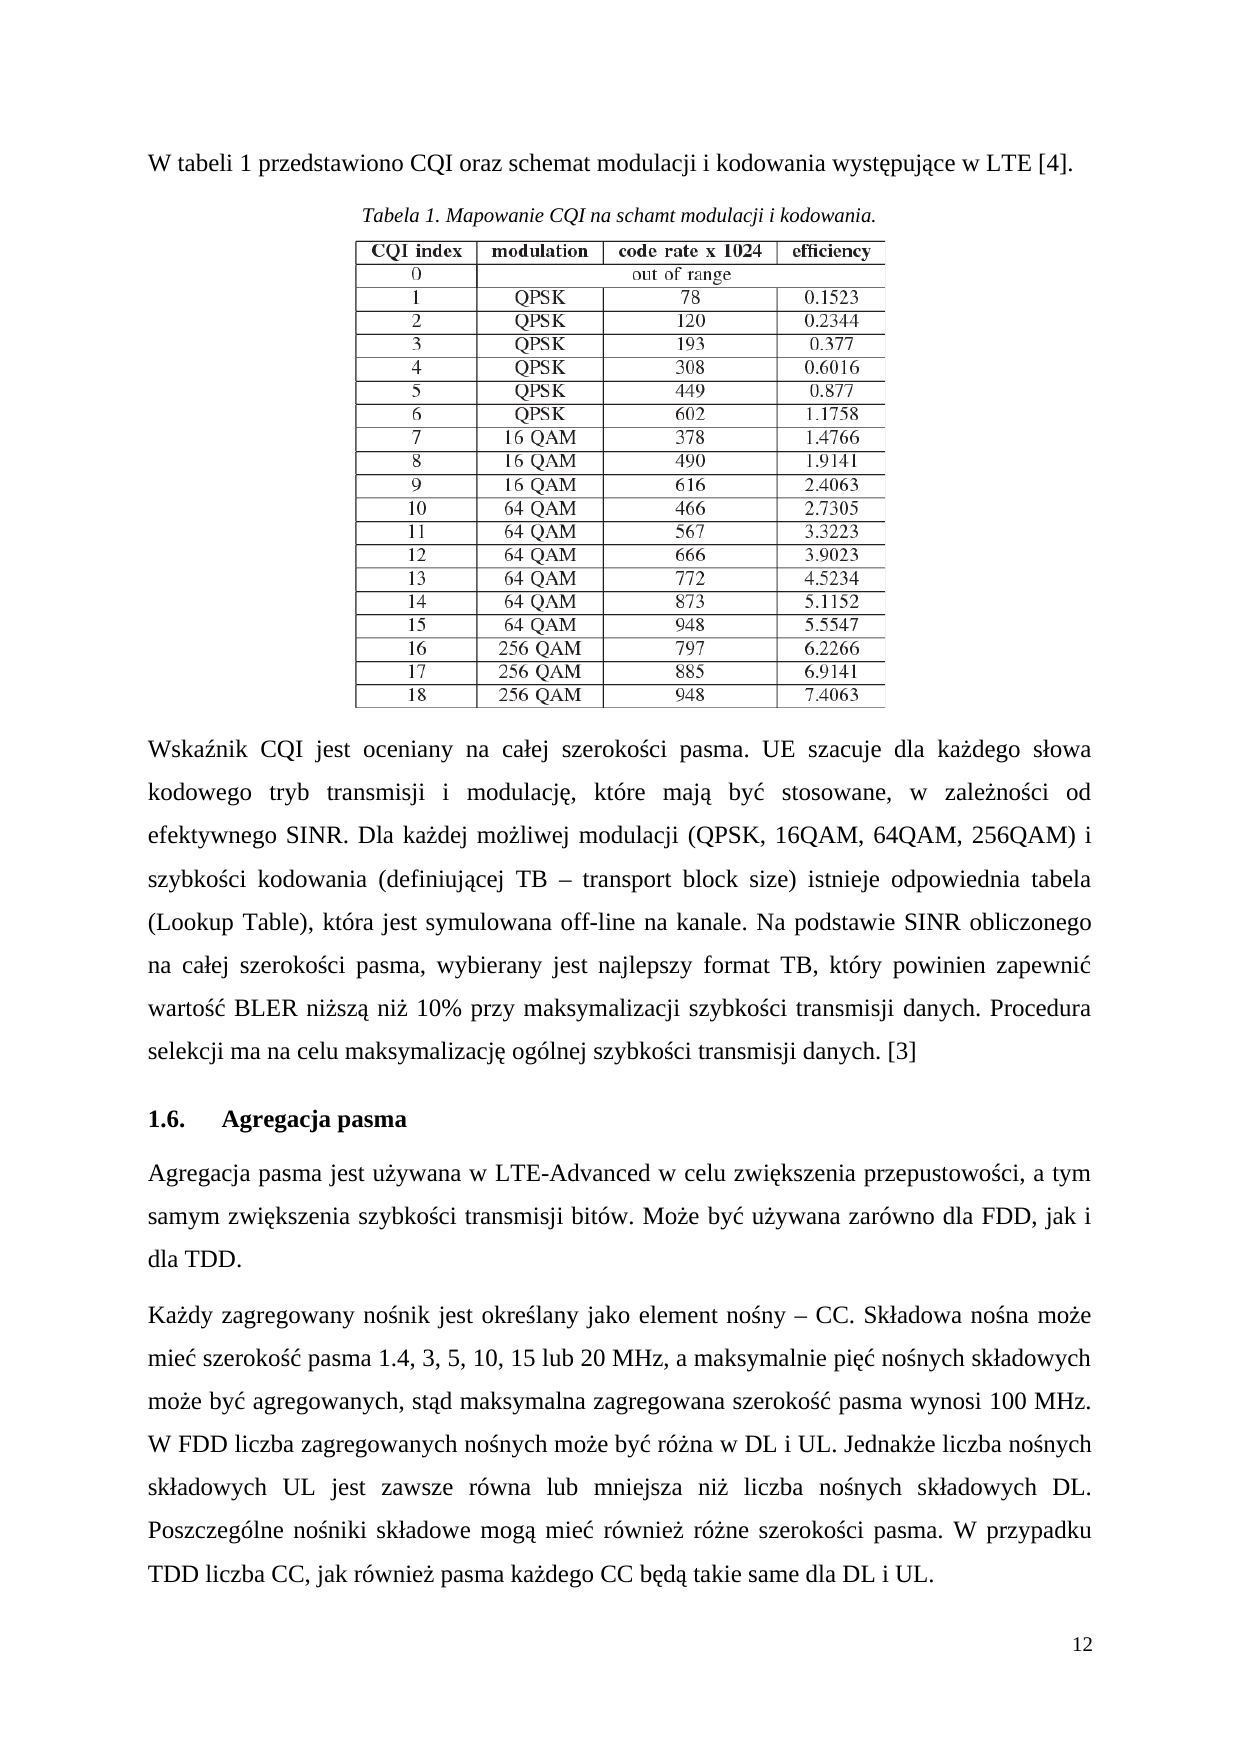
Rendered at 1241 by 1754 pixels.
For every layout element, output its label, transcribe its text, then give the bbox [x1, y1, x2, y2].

text Każdy zagregowany nośnik jest określany jako element nośny – CC. Składowa nośna może mieć szerokość pasma 1.4, 3, 5, 10, 15 lub 20 MHz, a maksymalnie pięć nośnych składowych może być agregowanych, stąd maksymalna zagregowana szerokość pasma wynosi 100 MHz. W FDD liczba zagregowanych nośnych może być różna w DL i UL. Jednakże liczba nośnych składowych UL jest zawsze równa lub mniejsza niż liczba nośnych składowych DL. Poszczególne nośniki składowe mogą mieć również różne szerokości pasma. W przypadku TDD liczba CC, jak również pasma każdego CC będą takie same dla DL i UL. [148, 1300, 1093, 1587]
text W tabeli 1 przedstawiono CQI oraz schemat modulacji i kodowania występujące w LTE [4]. [148, 148, 1093, 176]
text Agregacja pasma jest używana w LTE-Advanced w celu zwiększenia przepustowości, a tym samym zwiększenia szybkości transmisji bitów. Może być używana zarówno dla FDD, jak i dla TDD. [148, 1158, 1093, 1273]
list Agregacja pasma [148, 1104, 1093, 1133]
text Tabela 1. Mapowanie CQI na schamt modulacji i kodowania. [148, 203, 1093, 227]
picture [355, 239, 886, 708]
text Wskaźnik CQI jest oceniany na całej szerokości pasma. UE szacuje dla każdego słowa kodowego tryb transmisji i modulację, które mają być stosowane, w zależności od efektywnego SINR. Dla każdej możliwej modulacji (QPSK, 16QAM, 64QAM, 256QAM) i szybkości kodowania (definiującej TB – transport block size) istnieje odpowiednia tabela (Lookup Table), która jest symulowana off-line na kanale. Na podstawie SINR obliczonego na całej szerokości pasma, wybierany jest najlepszy format TB, który powinien zapewnić wartość BLER niższą niż 10% przy maksymalizacji szybkości transmisji danych. Procedura selekcji ma na celu maksymalizację ogólnej szybkości transmisji danych. [3] [148, 734, 1093, 1065]
